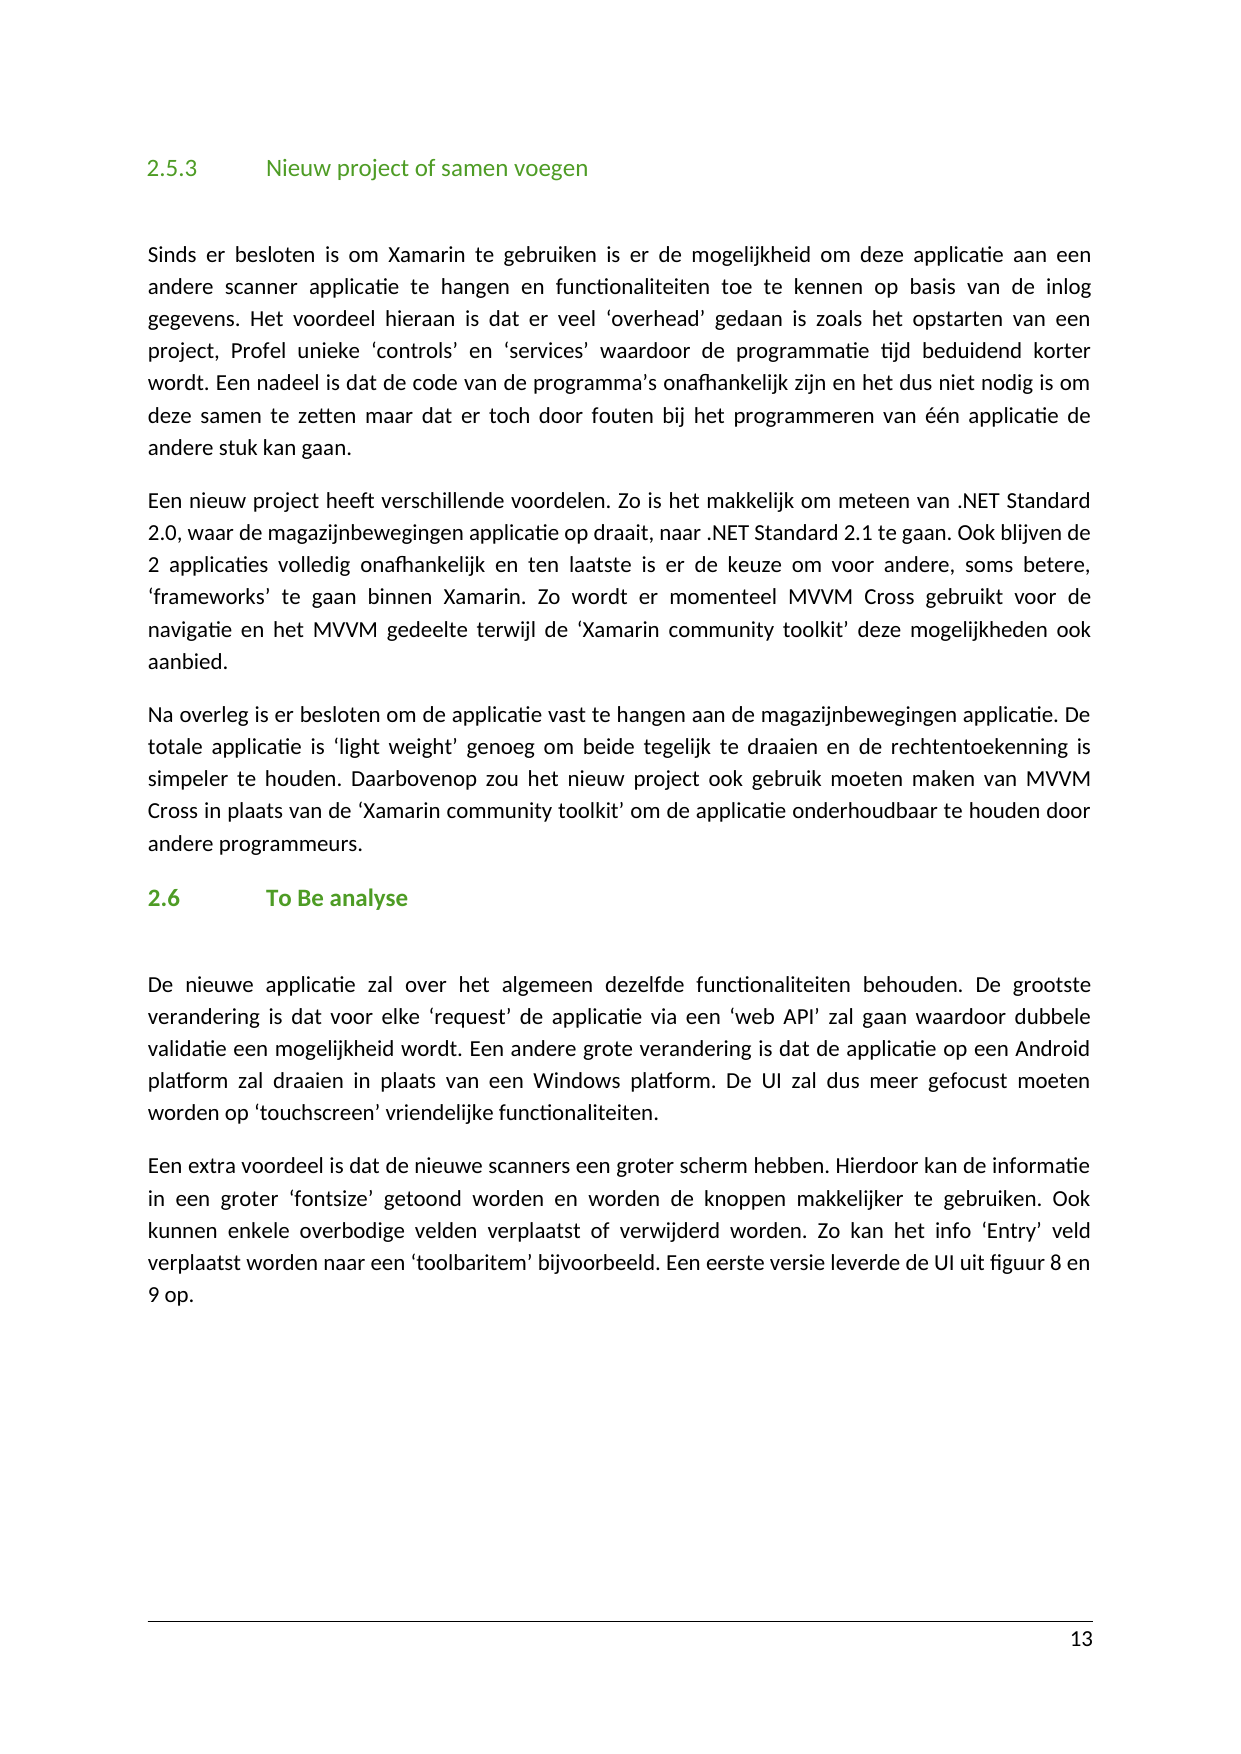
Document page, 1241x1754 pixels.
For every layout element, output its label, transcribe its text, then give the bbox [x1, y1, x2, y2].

subtitle Nieuw project of samen voegen [146, 152, 1093, 182]
subtitle To Be analyse [148, 882, 1093, 912]
text Een nieuw project heeft verschillende voordelen. Zo is het makkelijk om meteen van .NET Standard 2.0, waar de magazijnbewegingen applicatie op draait, naar .NET Standard 2.1 te gaan. Ook blijven de 2 applicaties volledig onafhankelijk en ten laatste is er de keuze om voor andere, soms betere, ‘frameworks’ te gaan binnen Xamarin. Zo wordt er momenteel MVVM Cross gebruikt voor de navigatie en het MVVM gedeelte terwijl de ‘Xamarin community toolkit’ deze mogelijkheden ook aanbied. [148, 486, 1093, 675]
text Na overleg is er besloten om de applicatie vast te hangen aan de magazijnbewegingen applicatie. De totale applicatie is ‘light weight’ genoeg om beide tegelijk te draaien en de rechtentoekenning is simpeler te houden. Daarbovenop zou het nieuw project ook gebruik moeten maken van MVVM Cross in plaats van de ‘Xamarin community toolkit’ om de applicatie onderhoudbaar te houden door andere programmeurs. [148, 700, 1093, 857]
text Een extra voordeel is dat de nieuwe scanners een groter scherm hebben. Hierdoor kan de informatie in een groter ‘fontsize’ getoond worden en worden de knoppen makkelijker te gebruiken. Ook kunnen enkele overbodige velden verplaatst of verwijderd worden. Zo kan het info ‘Entry’ veld verplaatst worden naar een ‘toolbaritem’ bijvoorbeeld. Een eerste versie leverde de UI uit figuur 8 en 9 op. [148, 1151, 1093, 1308]
text De nieuwe applicatie zal over het algemeen dezelfde functionaliteiten behouden. De grootste verandering is dat voor elke ‘request’ de applicatie via een ‘web API’ zal gaan waardoor dubbele validatie een mogelijkheid wordt. Een andere grote verandering is dat de applicatie op een Android platform zal draaien in plaats van een Windows platform. De UI zal dus meer gefocust moeten worden op ‘touchscreen’ vriendelijke functionaliteiten. [148, 970, 1093, 1126]
text Sinds er besloten is om Xamarin te gebruiken is er de mogelijkheid om deze applicatie aan een andere scanner applicatie te hangen en functionaliteiten toe te kennen op basis van de inlog gegevens. Het voordeel hieraan is dat er veel ‘overhead’ gedaan is zoals het opstarten van een project, Profel unieke ‘controls’ en ‘services’ waardoor de programmatie tijd beduidend korter wordt. Een nadeel is dat de code van de programma’s onafhankelijk zijn en het dus niet nodig is om deze samen te zetten maar dat er toch door fouten bij het programmeren van één applicatie de andere stuk kan gaan. [148, 240, 1093, 461]
